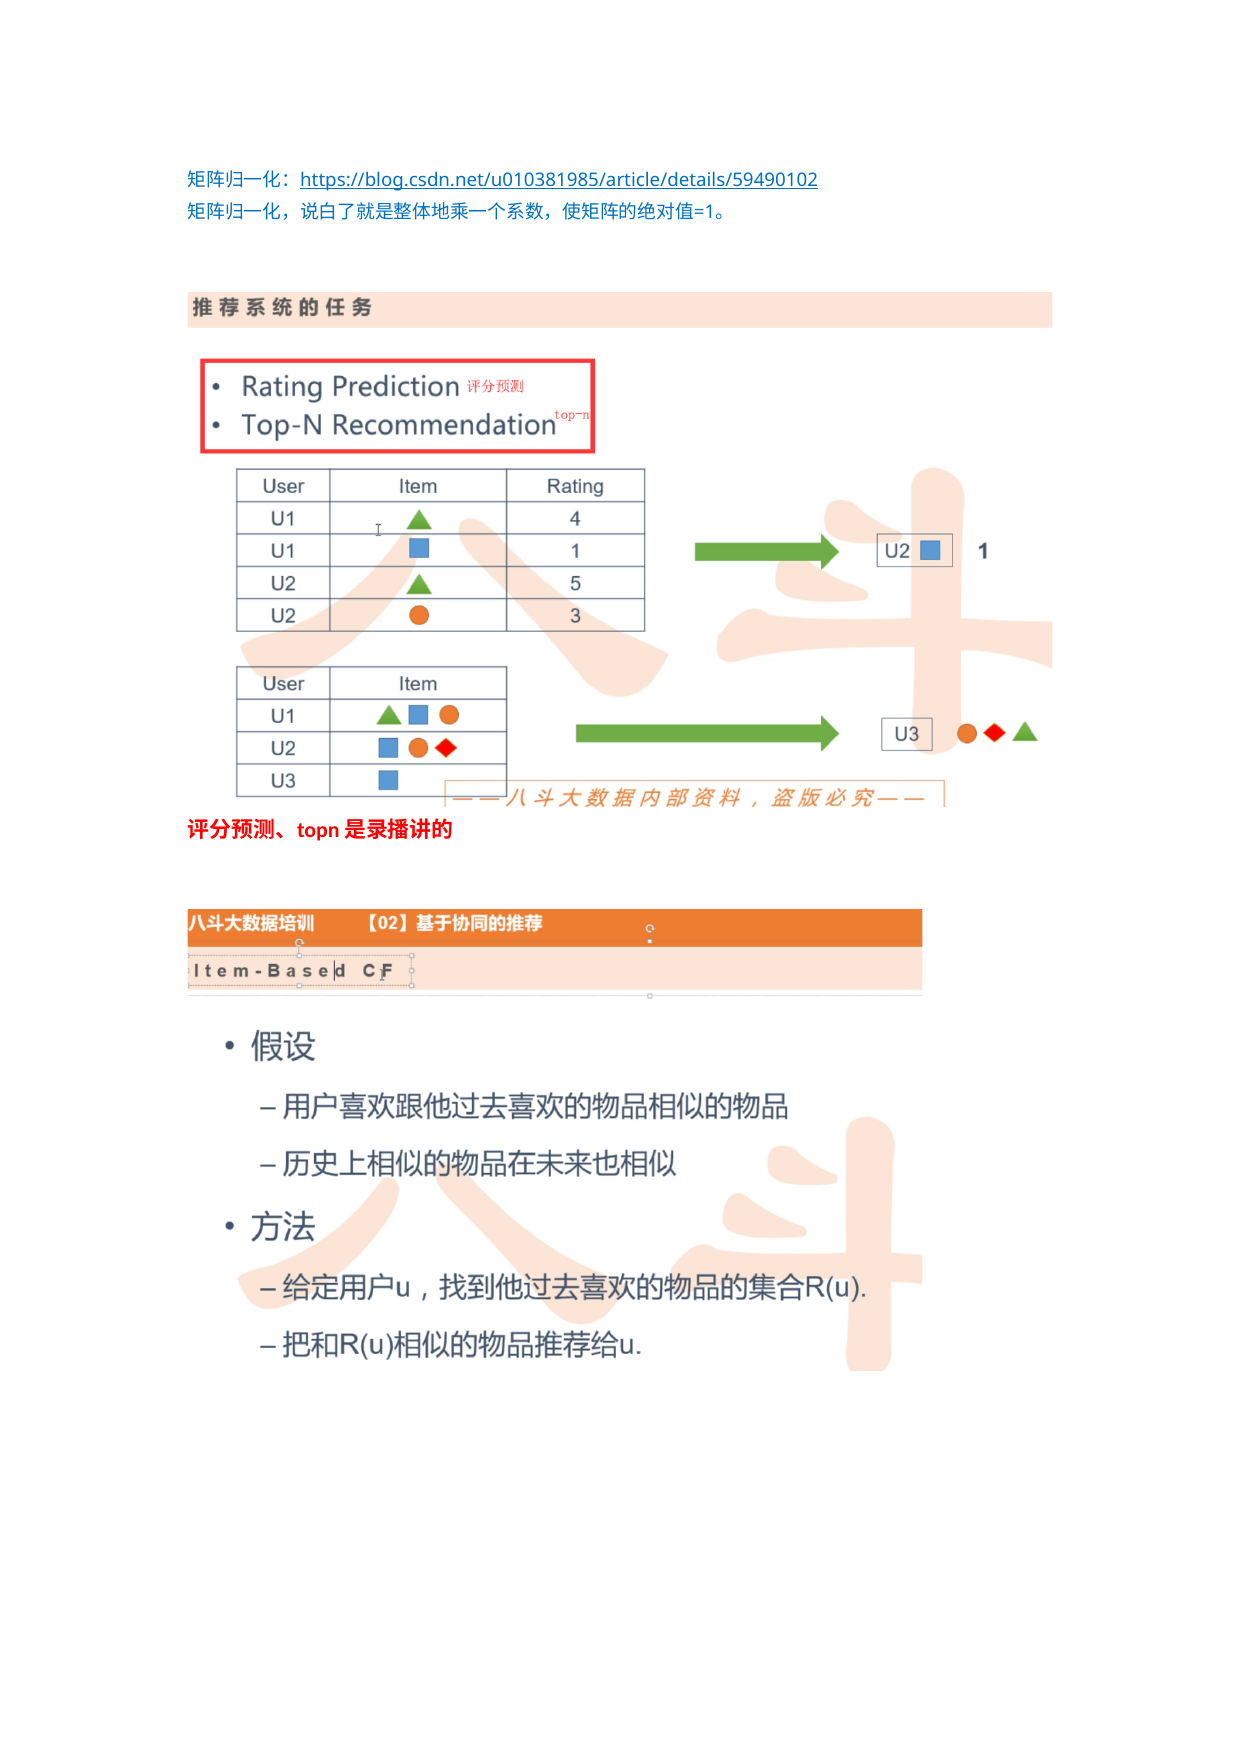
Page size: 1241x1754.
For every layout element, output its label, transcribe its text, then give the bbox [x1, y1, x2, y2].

text 评分预测、topn是录播讲的 [187, 812, 1053, 844]
text 矩阵归一化：https://blog.csdn.net/u010381985/article/details/59490102 [187, 162, 1053, 194]
picture [187, 909, 923, 1371]
picture [187, 292, 1053, 807]
text 矩阵归一化，说白了就是整体地乘一个系数，使矩阵的绝对值=1。 [187, 194, 1053, 227]
